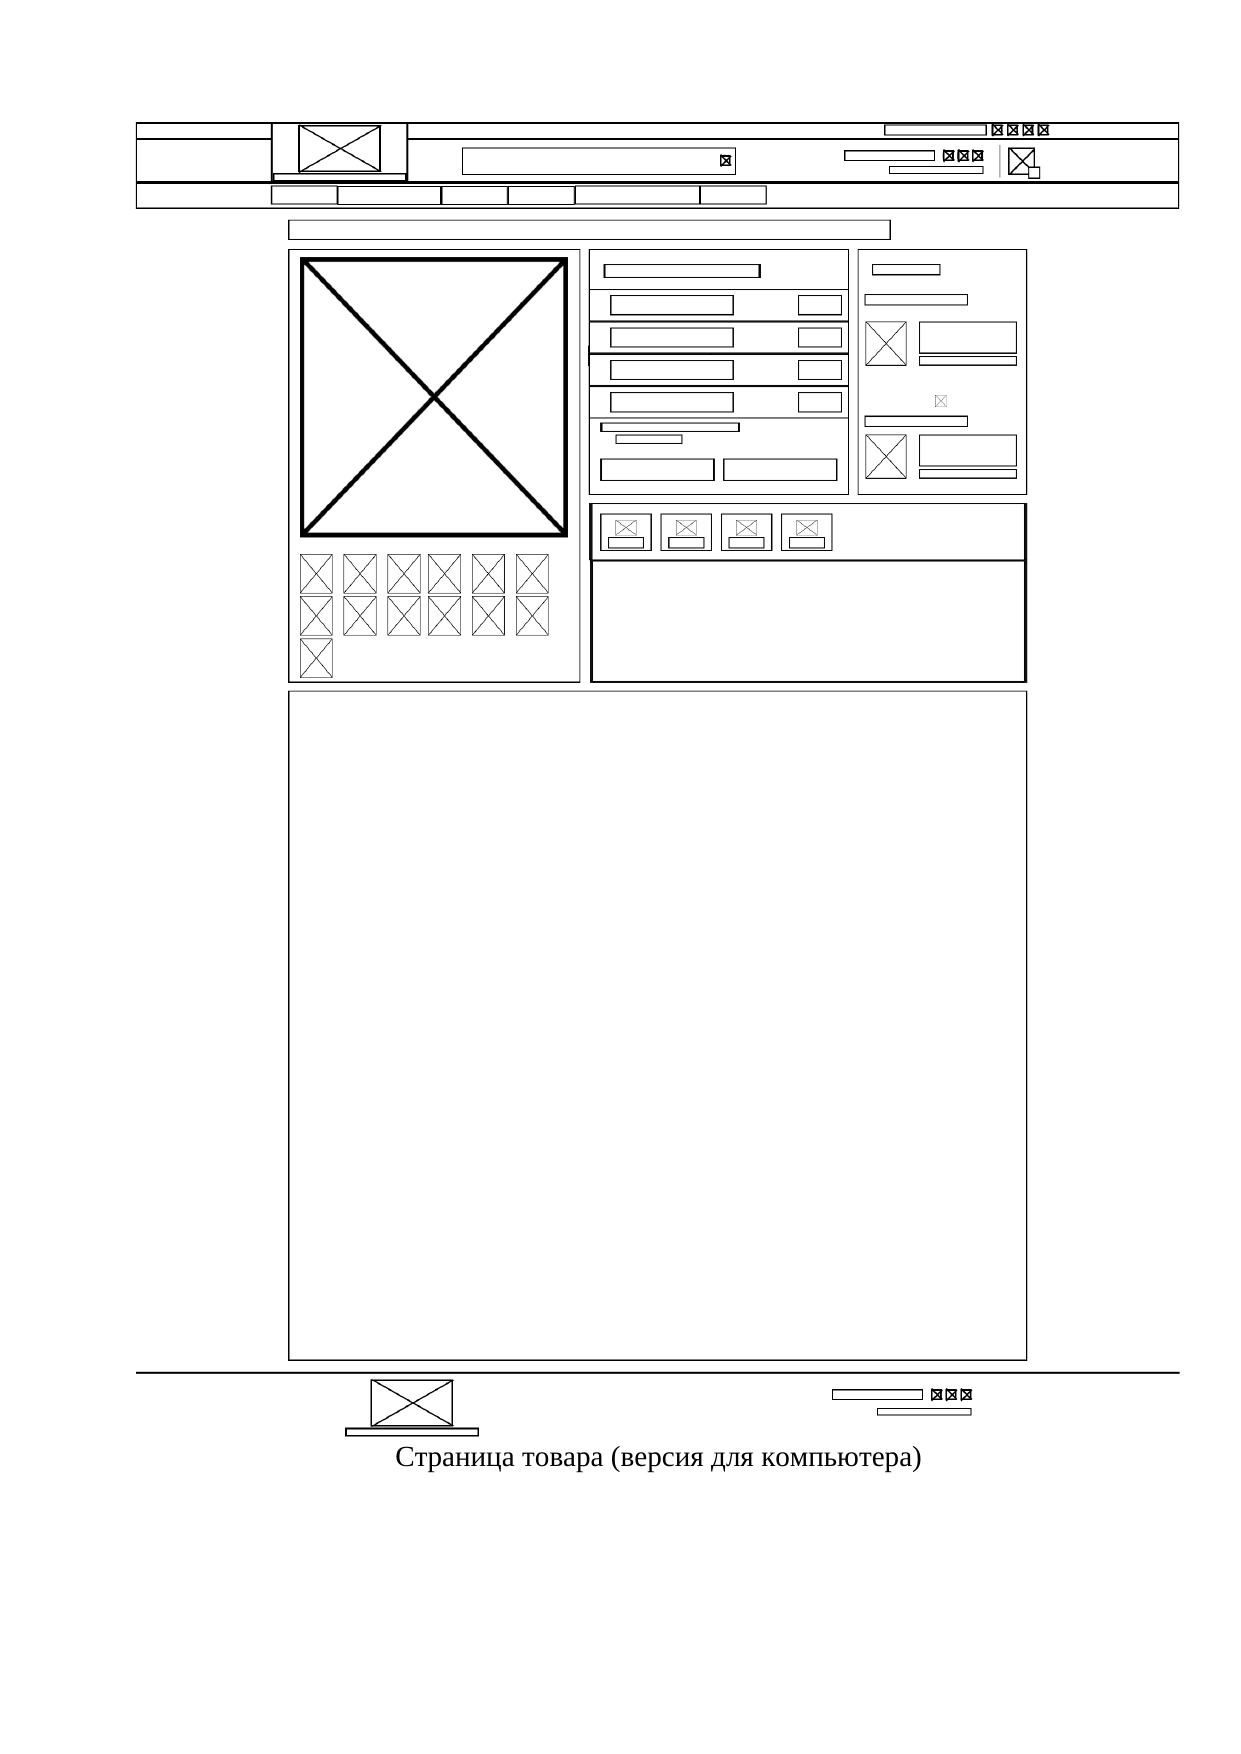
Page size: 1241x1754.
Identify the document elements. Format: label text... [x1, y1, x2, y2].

text Страница товара (версия для компьютера) [136, 1439, 1181, 1473]
picture [135, 122, 1180, 1440]
